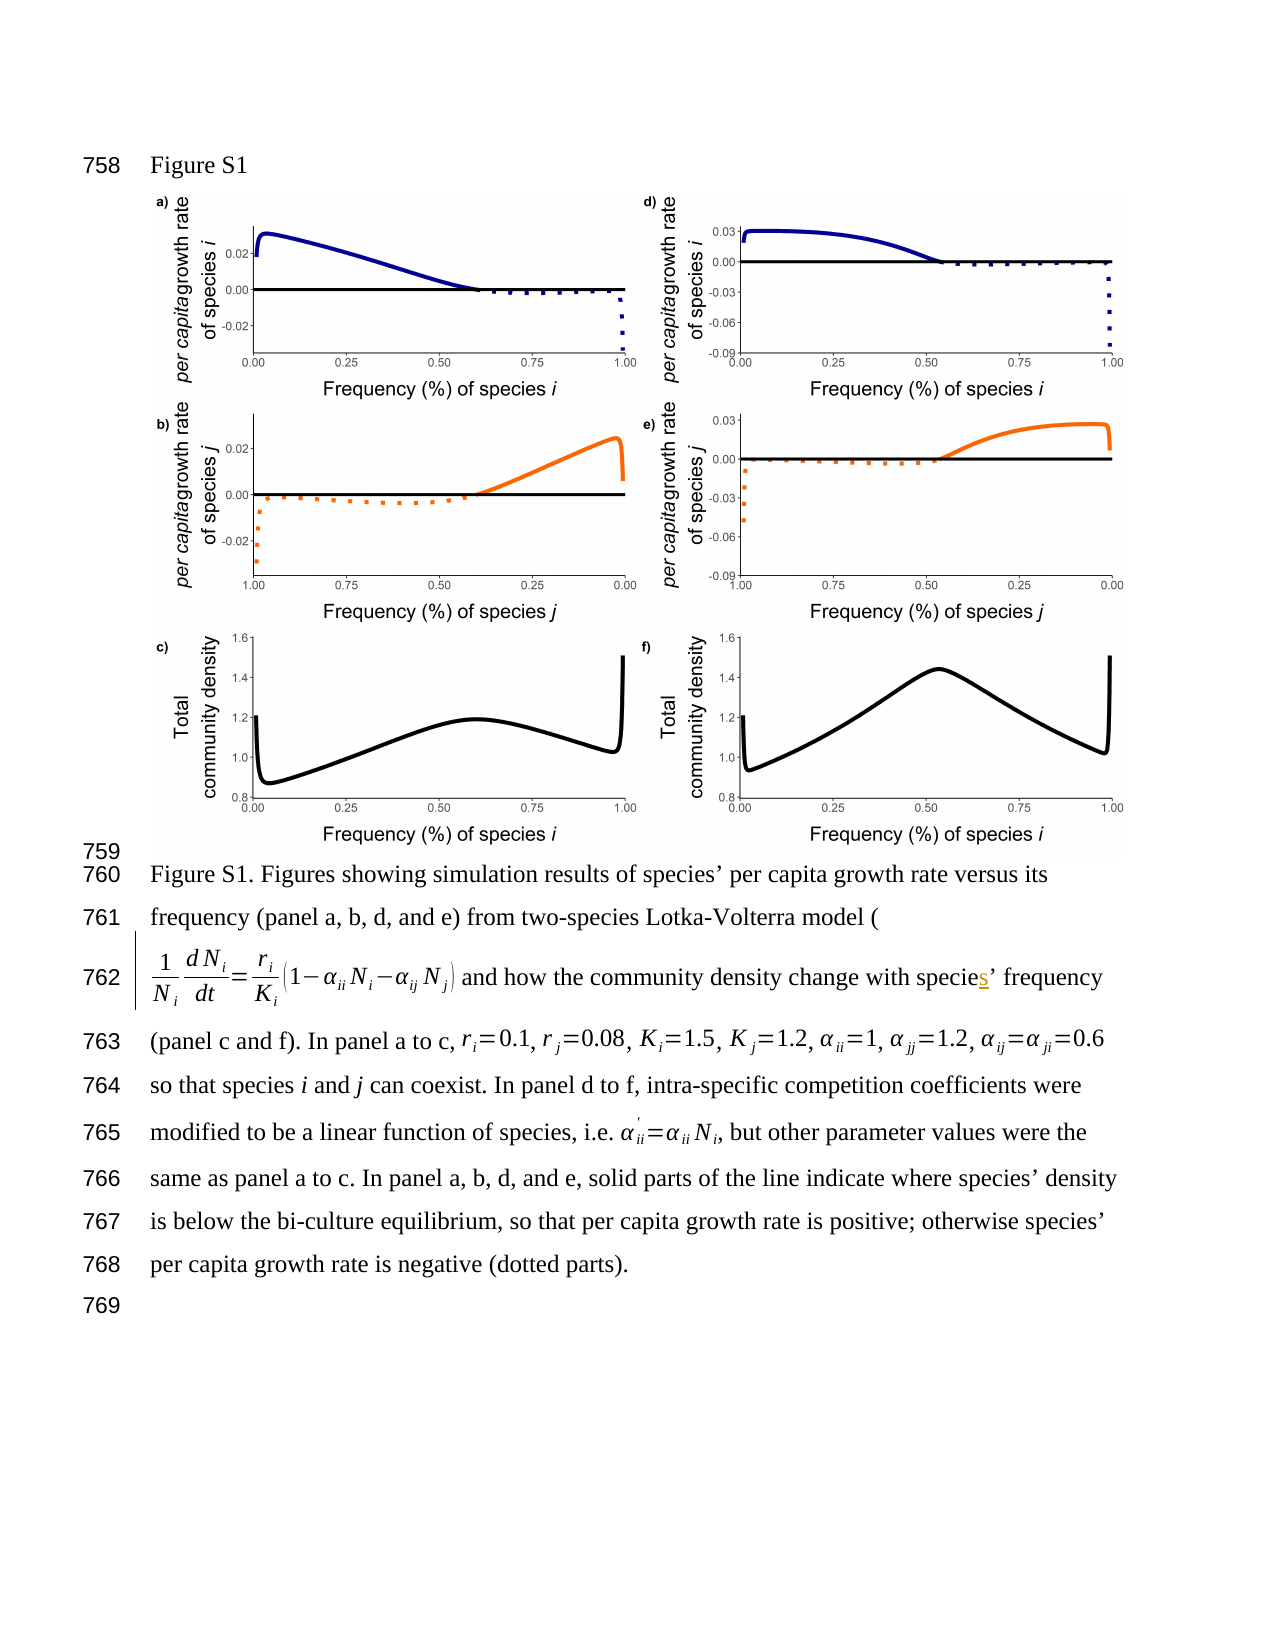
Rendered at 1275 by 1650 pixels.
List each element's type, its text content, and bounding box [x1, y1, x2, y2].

picture [150, 191, 1124, 859]
text Figure S1. Figures showing simulation results of species’ per capita growth rate versus its frequency (panel a, b, d, and e) from two-species Lotka-Volterra model ( and how the community density change with specie’ frequency (panel c and f). In panel a to c, , , , , , , so that species i and j can coexist. In panel d to f, intra-specific competition coefficients were modified to be a linear function of species, i.e. , but other parameter values were the same as panel a to c. In panel a, b, d, and e, solid parts of the line indicate where species’ density is below the bi-culture equilibrium, so that per capita growth rate is positive; otherwise species’ per capita growth rate is negative (dotted parts). [150, 859, 1125, 1278]
